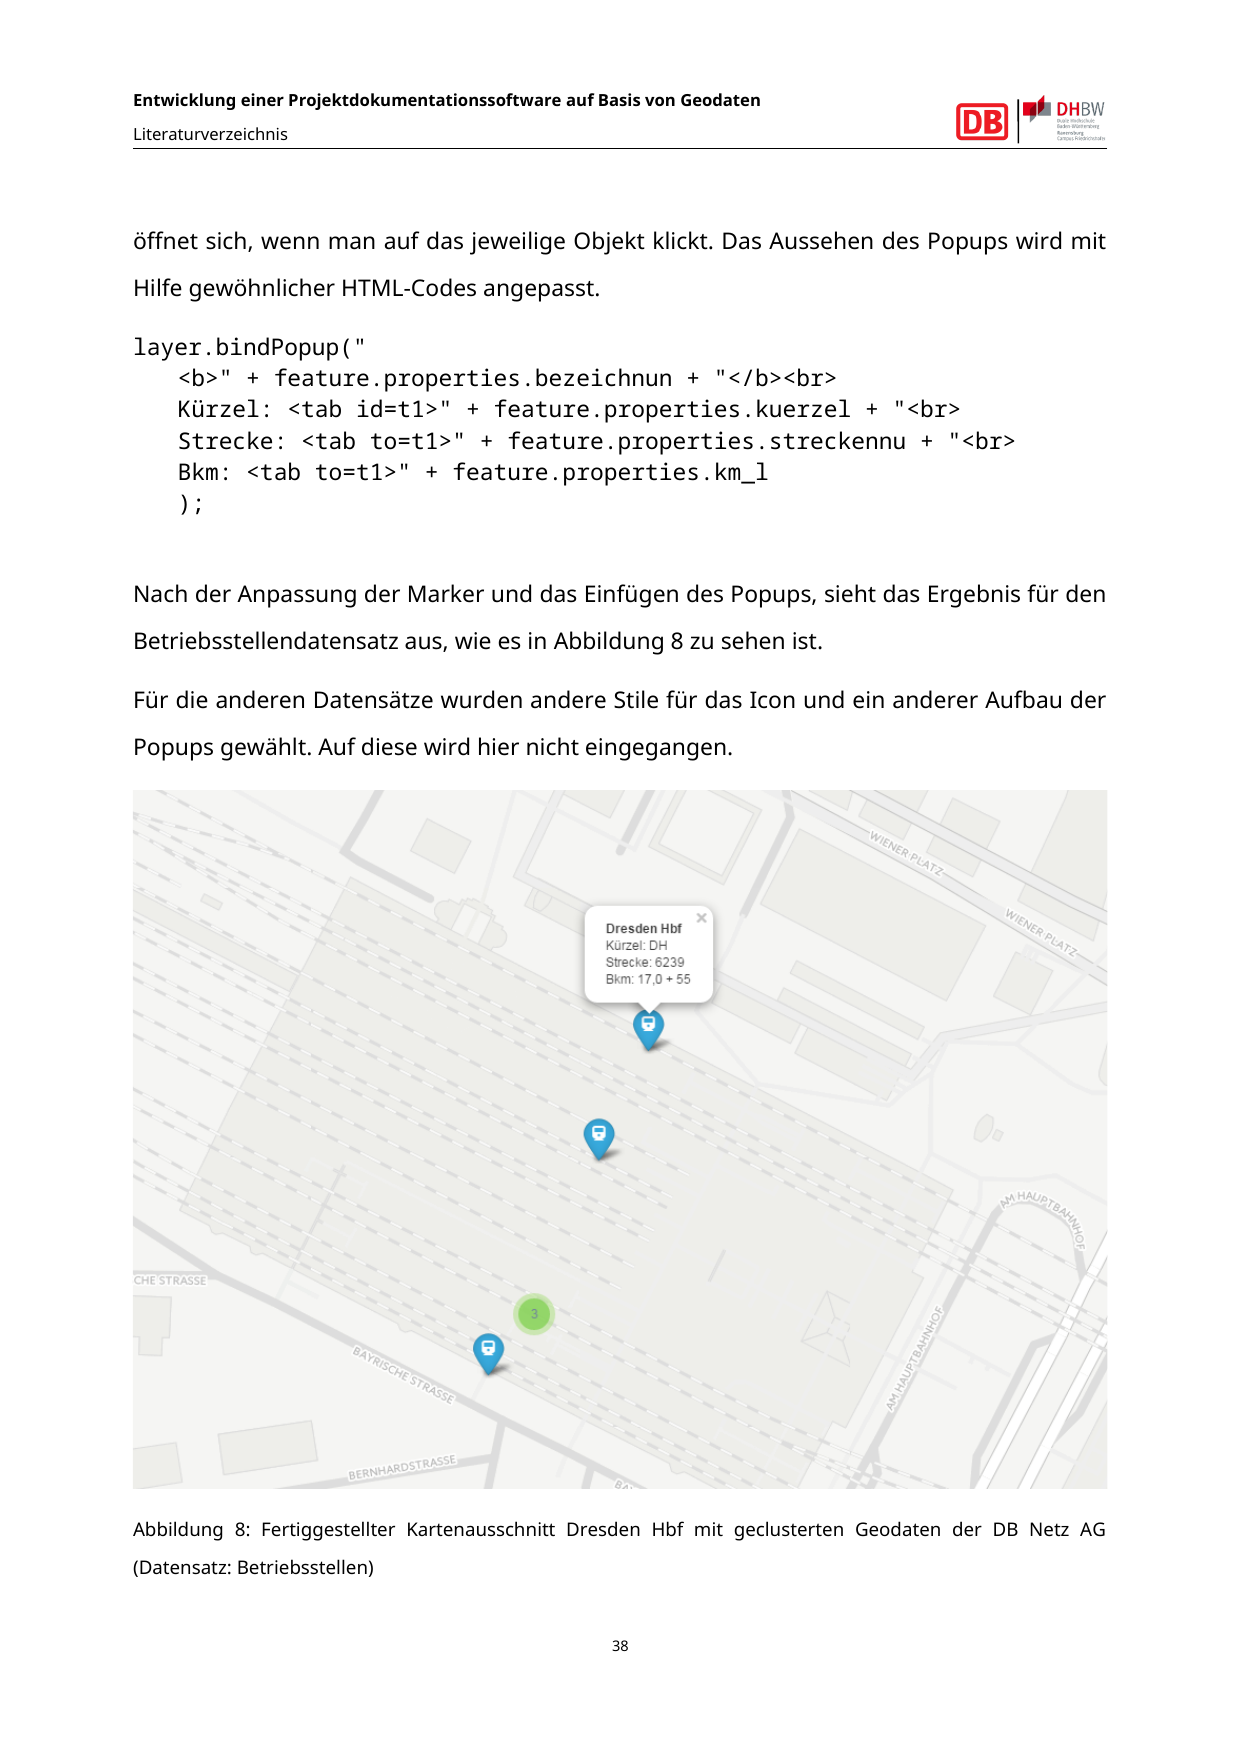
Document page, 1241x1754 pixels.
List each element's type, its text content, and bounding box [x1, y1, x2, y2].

text Für die anderen Datensätze wurden andere Stile für das Icon und ein anderer Aufbau der Popups gewählt. Auf diese wird hier nicht eingegangen. [133, 684, 1107, 762]
picture [956, 103, 1009, 141]
text <b>" + feature.properties.bezeichnun + "</b><br> [133, 362, 1107, 393]
text Kürzel: <tab id=t1>" + feature.properties.kuerzel + "<br> [177, 393, 1107, 425]
text Nach der Anpassung der Marker und das Einfügen des Popups, sieht das Ergebnis für den Betriebsstellendatensatz aus, wie es in Abbildung 8 zu sehen ist. [133, 578, 1107, 656]
picture [132, 790, 1108, 1489]
text layer.bindPopup(" [133, 331, 1107, 362]
picture [1023, 95, 1106, 141]
text Strecke: <tab to=t1>" + feature.properties.streckennu + "<br> [177, 425, 1107, 456]
text Bkm: <tab to=t1>" + feature.properties.km_l [177, 456, 1107, 487]
text ); [177, 487, 1107, 518]
text Abbildung 8: Fertiggestellter Kartenausschnitt Dresden Hbf mit geclusterten Geodaten der DB Netz AG (Datensatz: Betriebsstellen) [133, 1516, 1107, 1580]
